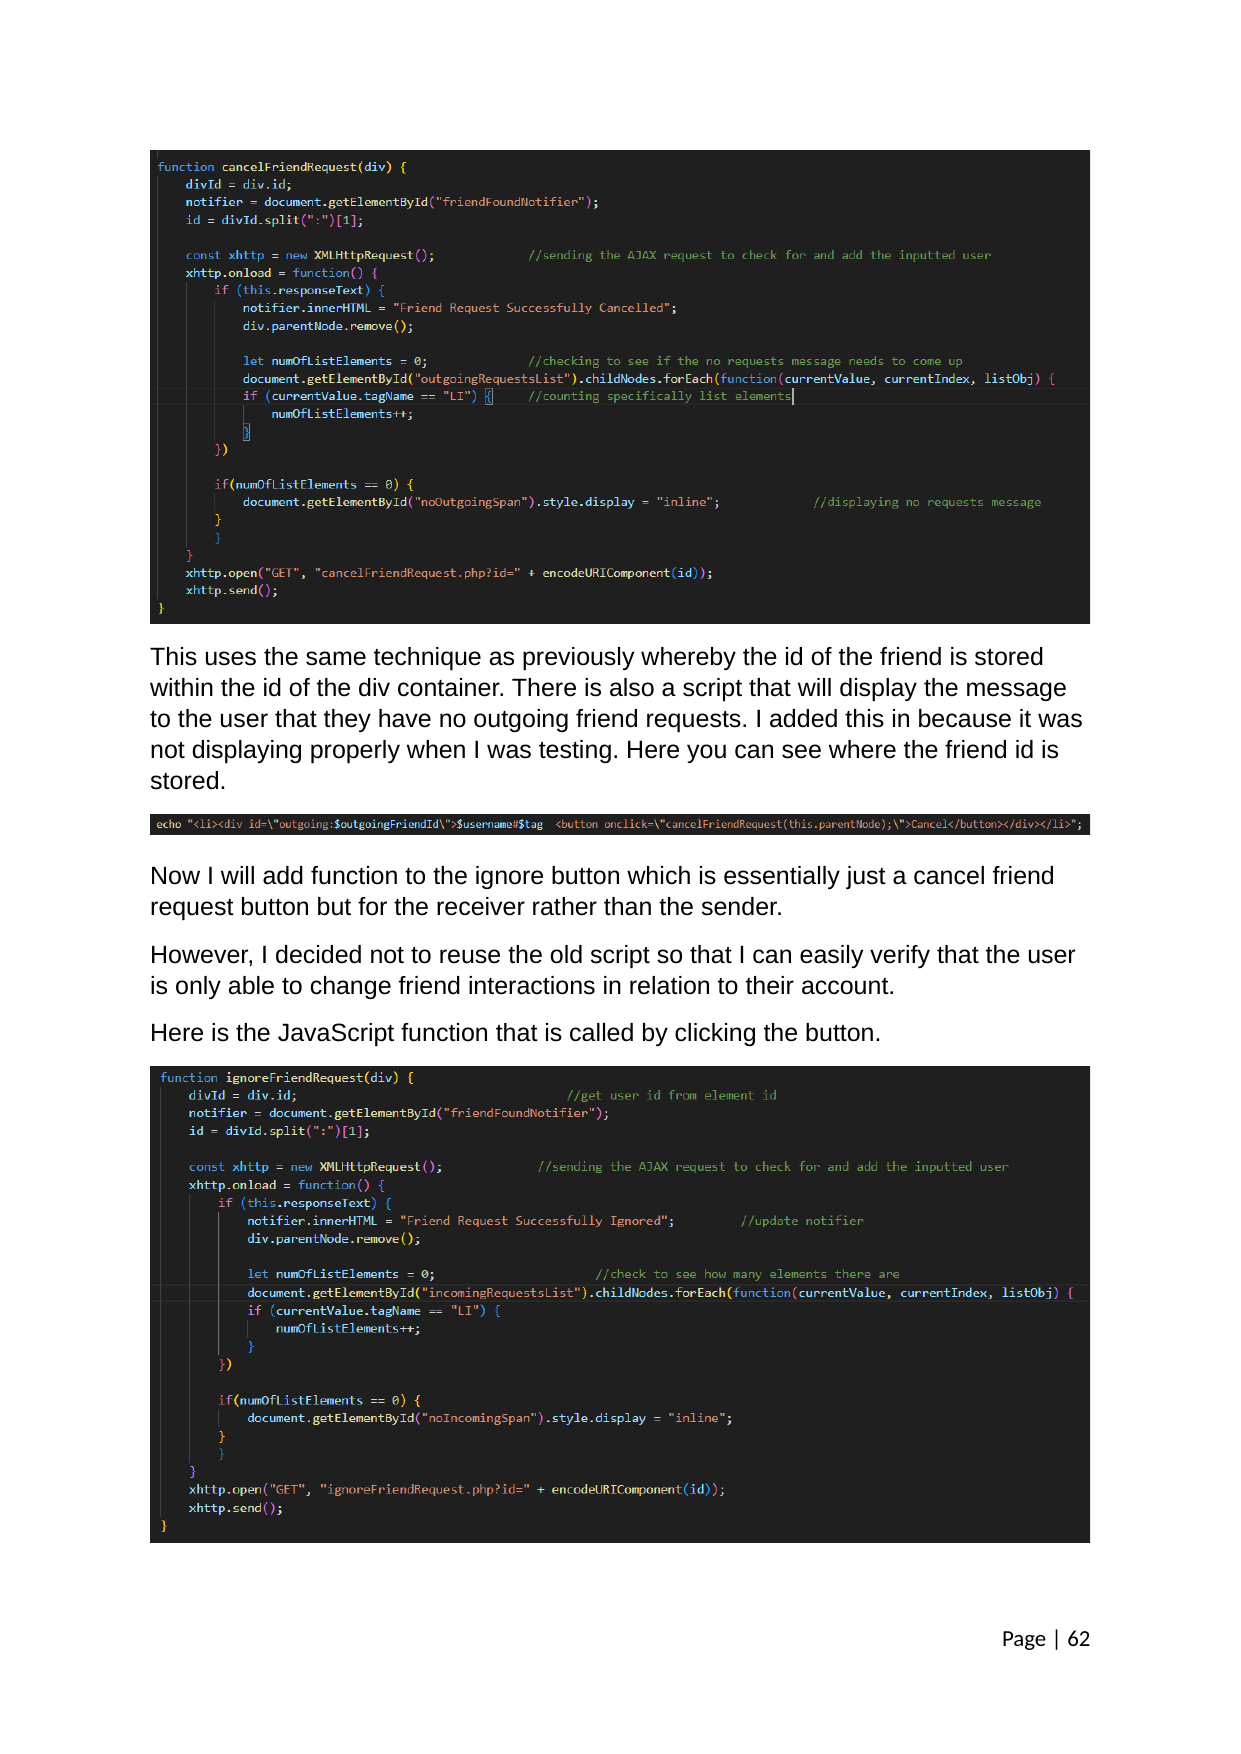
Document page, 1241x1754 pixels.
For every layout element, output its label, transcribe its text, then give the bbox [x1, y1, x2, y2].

text This uses the same technique as previously whereby the id of the friend is stored within the id of the div container. There is also a script that will display the message to the user that they have no outgoing friend requests. I added this in because it was not displaying properly when I was testing. Here you can see where the friend id is stored. [150, 642, 1090, 795]
picture [150, 1066, 1091, 1543]
picture [150, 814, 1091, 835]
text Now I will add function to the ignore button which is essentially just a cancel friend request button but for the receiver rather than the sender. [150, 861, 1090, 921]
picture [150, 150, 1091, 624]
text Here is the JavaScript function that is called by clicking the button. [150, 1018, 1090, 1047]
text However, I decided not to reuse the old script so that I can easily verify that the user is only able to change friend interactions in relation to their account. [150, 940, 1090, 999]
